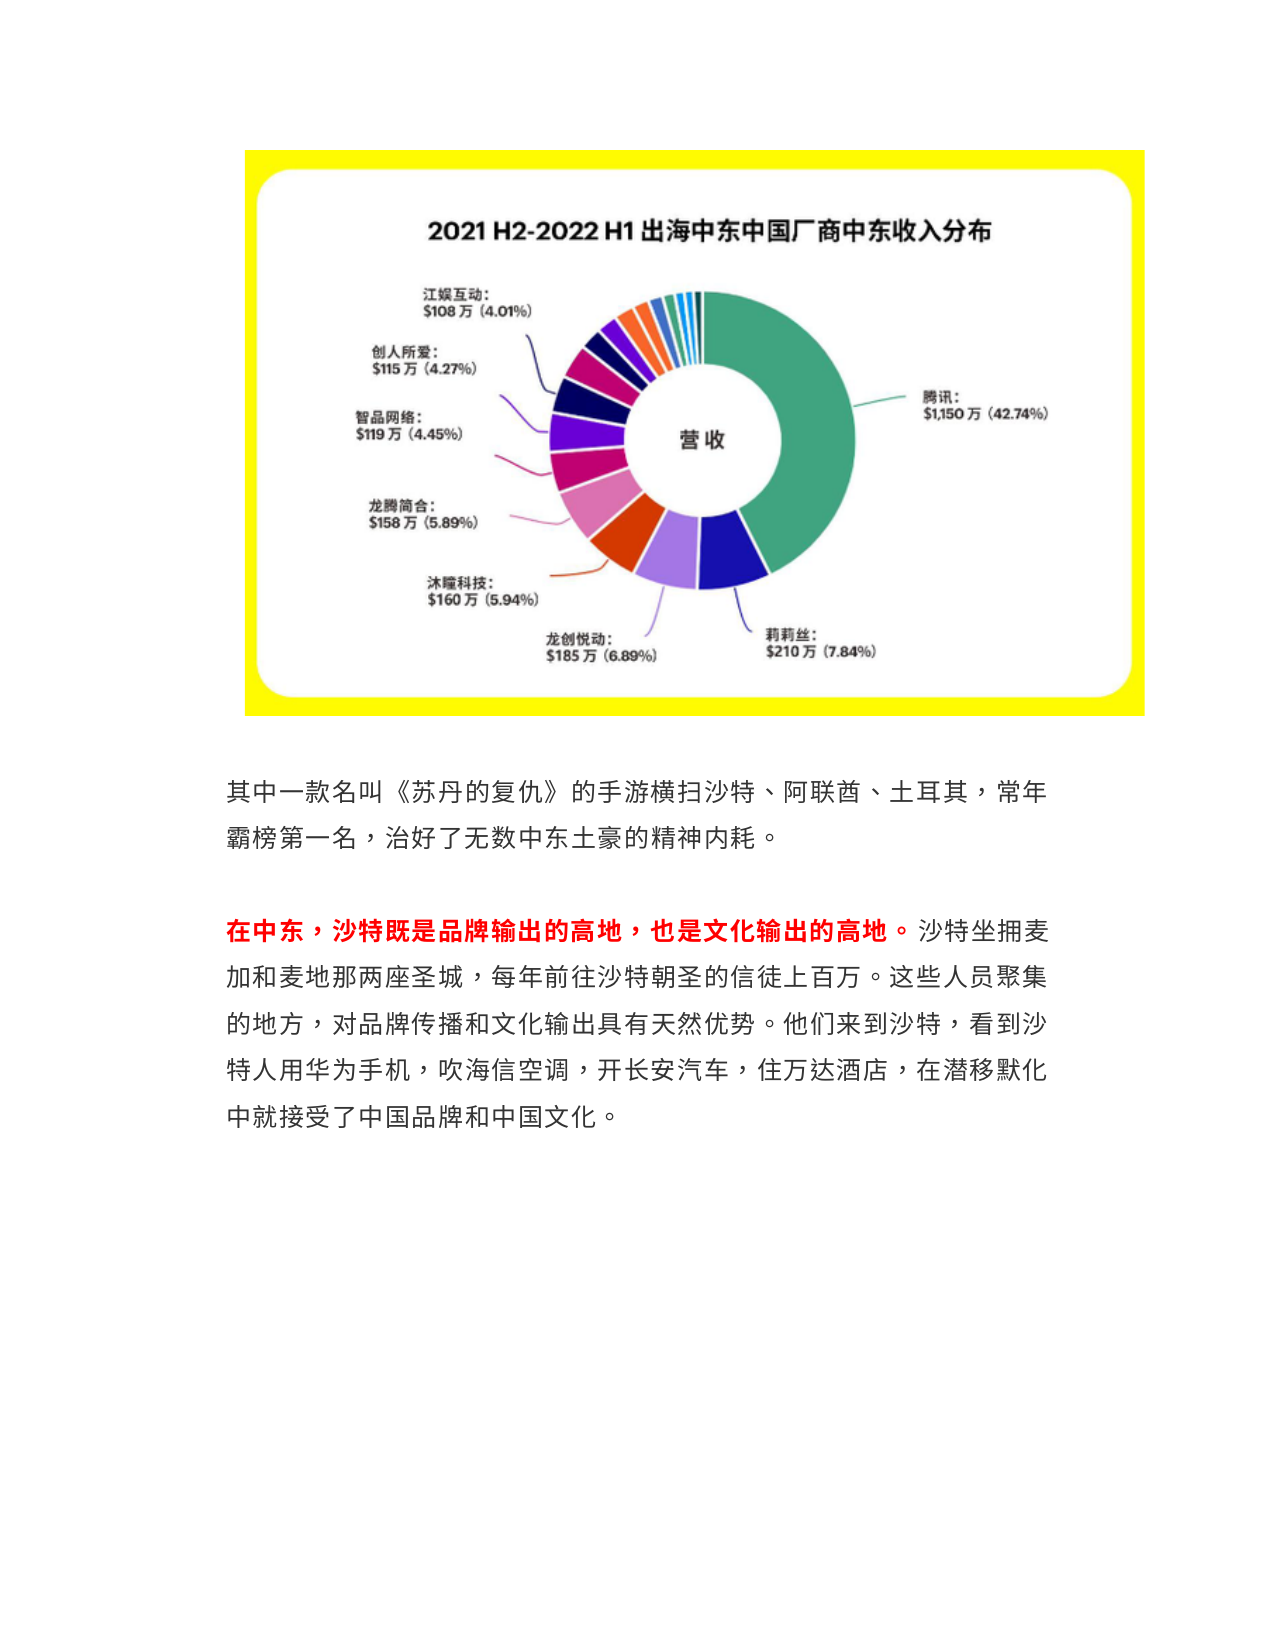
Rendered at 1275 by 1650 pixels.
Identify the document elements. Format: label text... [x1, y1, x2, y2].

text 其中一款名叫《苏丹的复仇》的手游横扫沙特、阿联酋、土耳其，常年霸榜第一名，治好了无数中东土豪的精神内耗。 [226, 762, 1049, 855]
picture [244, 150, 1145, 716]
text 在中东，沙特既是品牌输出的高地，也是文化输出的高地。沙特坐拥麦加和麦地那两座圣城，每年前往沙特朝圣的信徒上百万。这些人员聚集的地方，对品牌传播和文化输出具有天然优势。他们来到沙特，看到沙特人用华为手机，吹海信空调，开长安汽车，住万达酒店，在潜移默化中就接受了中国品牌和中国文化。 [226, 901, 1049, 1133]
